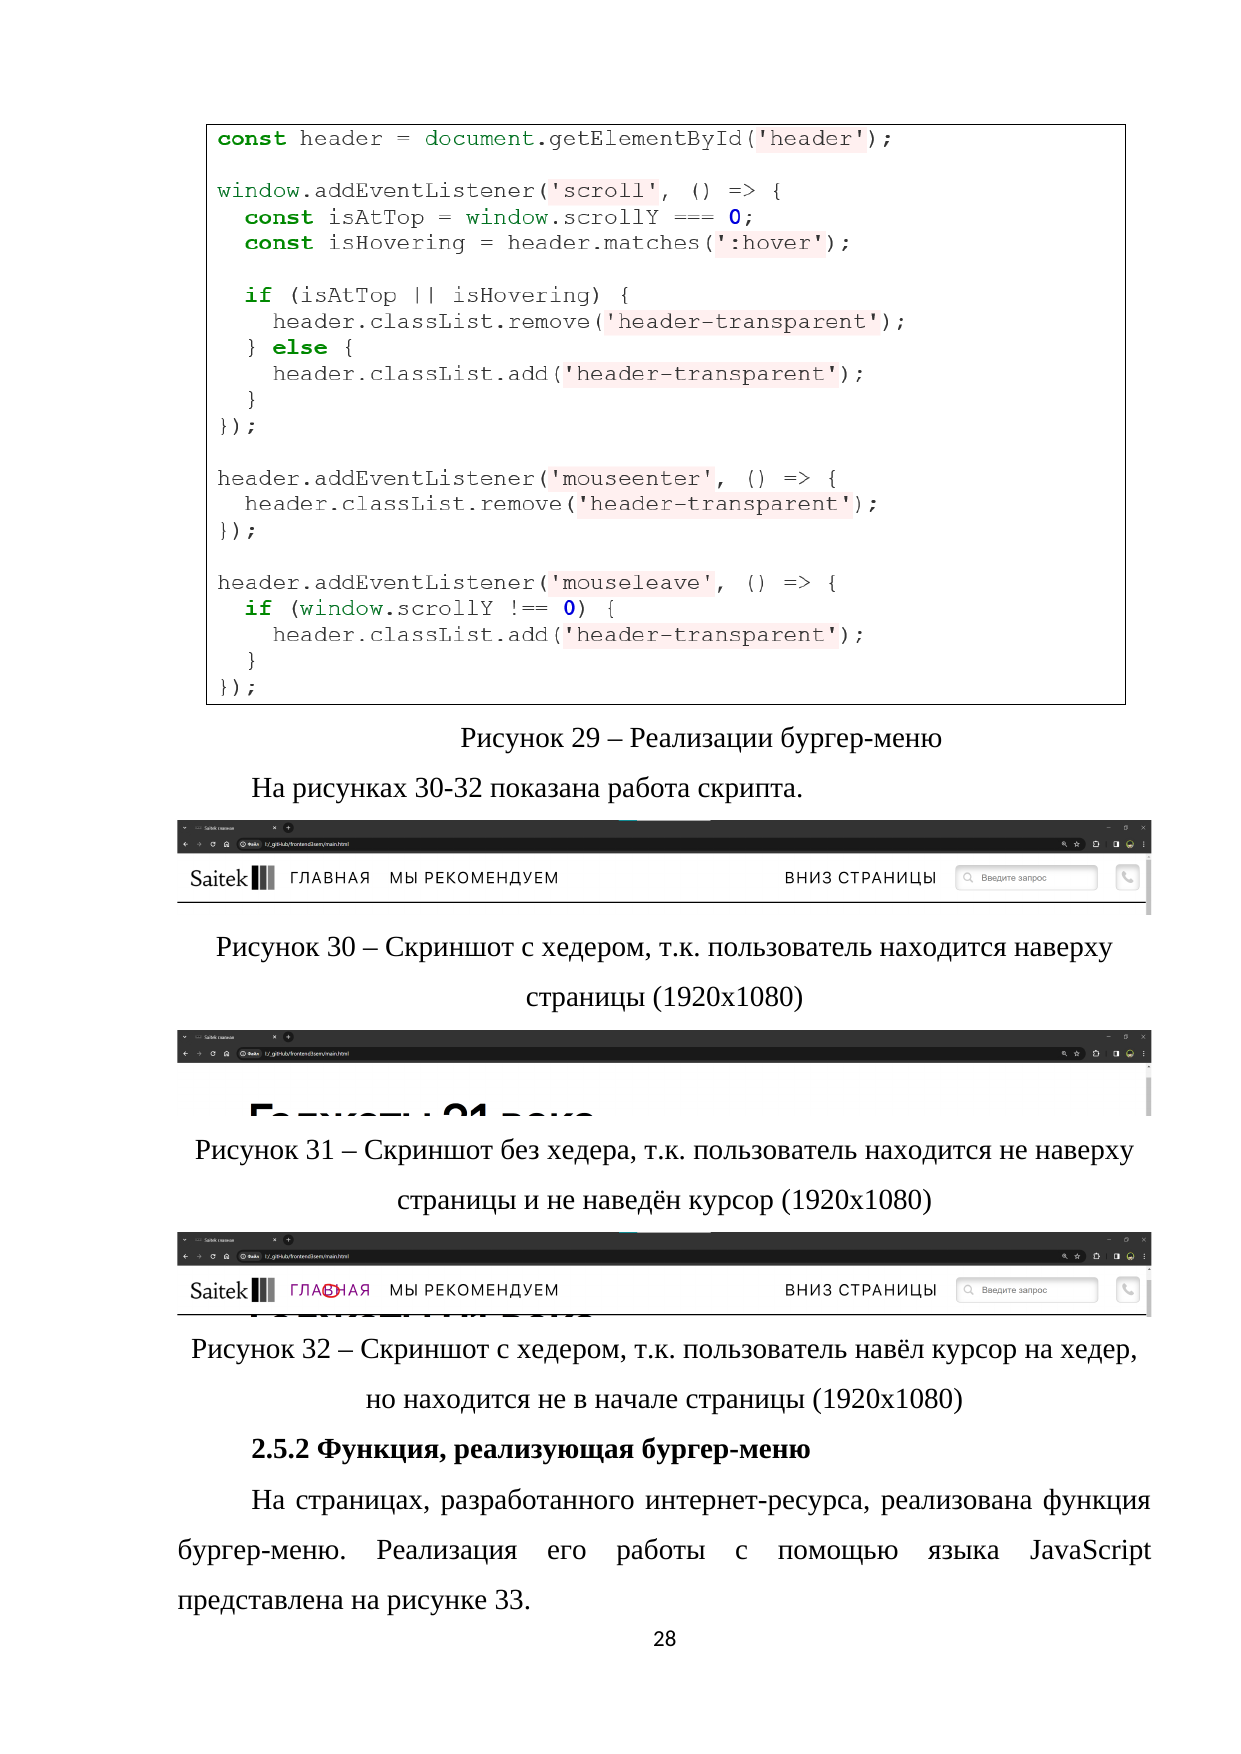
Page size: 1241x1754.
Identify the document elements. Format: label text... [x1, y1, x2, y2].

text Рисунок 30 – Скриншот с хедером, т.к. пользователь находится наверху страницы (1920х1080) [177, 929, 1152, 1013]
text Рисунок 32 – Скриншот с хедером, т.к. пользователь навёл курсор на хедер, но находится не в начале страницы (1920х1080) [177, 1331, 1152, 1415]
text Рисунок 31 – Скриншот без хедера, т.к. пользователь находится не наверху страницы и не наведён курсор (1920х1080) [177, 1116, 1152, 1216]
text Рисунок 29 – Реализации бургер-меню [177, 720, 1152, 753]
text На страницах, разработанного интернет-ресурса, реализована функция бургер-меню. Реализация его работы с помощью языка JavaScript представлена на рисунке 33. [177, 1482, 1152, 1616]
picture [201, 118, 1128, 706]
picture [177, 820, 1152, 915]
text На рисунках 30-32 показана работа скрипта. [177, 770, 1152, 804]
picture [177, 1232, 1152, 1317]
picture [177, 1030, 1152, 1116]
text 2.5.2 Функция, реализующая бургер-меню [177, 1432, 1152, 1465]
